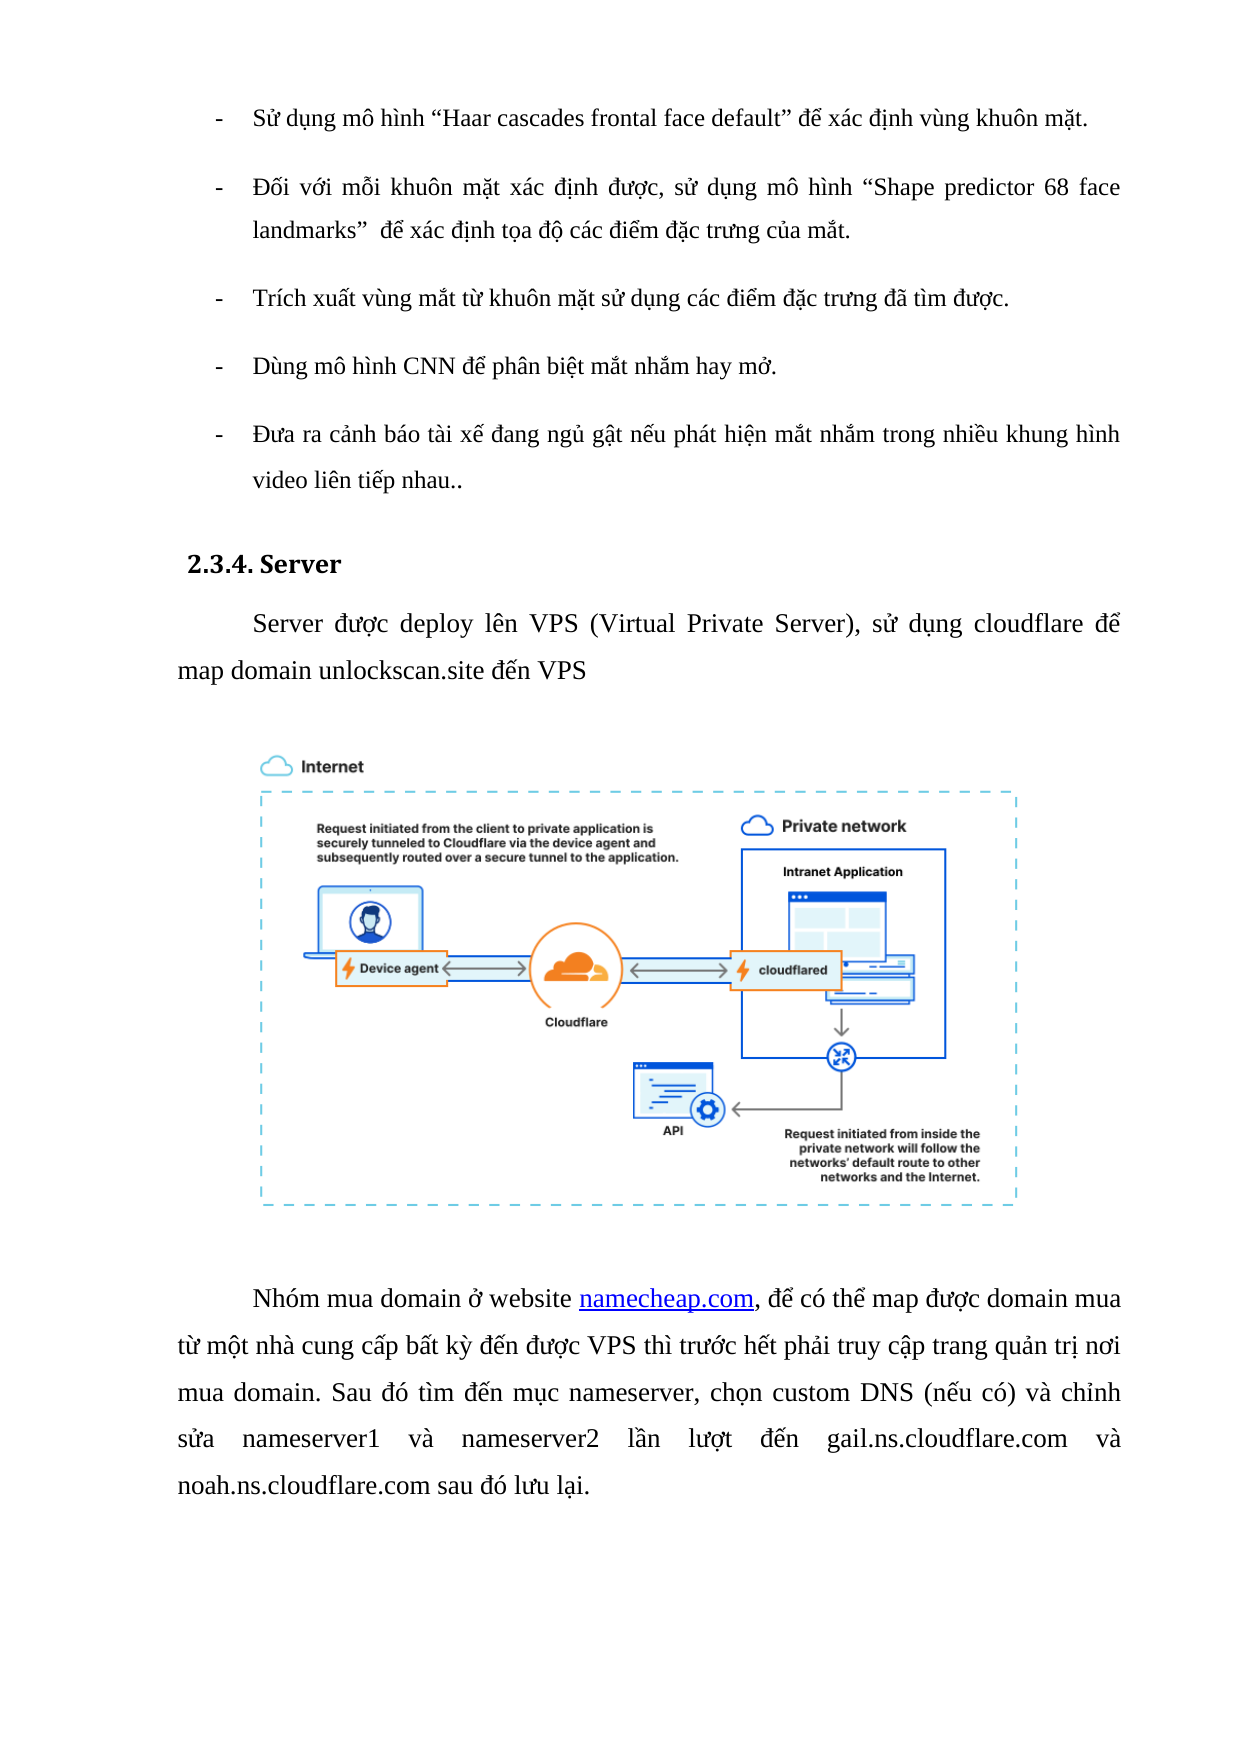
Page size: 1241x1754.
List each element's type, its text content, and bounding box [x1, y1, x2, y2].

list Đối với mỗi khuôn mặt xác định được, sử dụng mô hình “Shape predictor 68 face landmarks” để xác định tọa độ các điểm đặc trưng của mắt. [215, 172, 1122, 243]
list Trích xuất vùng mắt từ khuôn mặt sử dụng các điểm đặc trưng đã tìm được. [215, 283, 1122, 312]
list Dùng mô hình CNN để phân biệt mắt nhắm hay mở. [215, 351, 1122, 380]
list Sử dụng mô hình “Haar cascades frontal face default” để xác định vùng khuôn mặt. [215, 103, 1122, 132]
list Đưa ra cảnh báo tài xế đang ngủ gật nếu phát hiện mắt nhắm trong nhiều khung hình video liên tiếp nhau.. [215, 419, 1122, 494]
subtitle 2.3.4. Server [187, 547, 1122, 579]
text Nhóm mua domain ở website namecheap.com, để có thể map được domain mua từ một nhà cung cấp bất kỳ đến được VPS thì trước hết phải truy cập trang quản trị nơi mua domain. Sau đó tìm đến mục nameserver, chọn custom DNS (nếu có) và chỉnh sửa nameserver1 và nameserver2 lần lượt đến gail.ns.cloudflare.com và noah.ns.cloudflare.com sau đó lưu lại. [177, 1282, 1122, 1500]
picture [177, 725, 1123, 1242]
text Server được deploy lên VPS (Virtual Private Server), sử dụng cloudflare để map domain unlockscan.site đến VPS [177, 607, 1122, 685]
